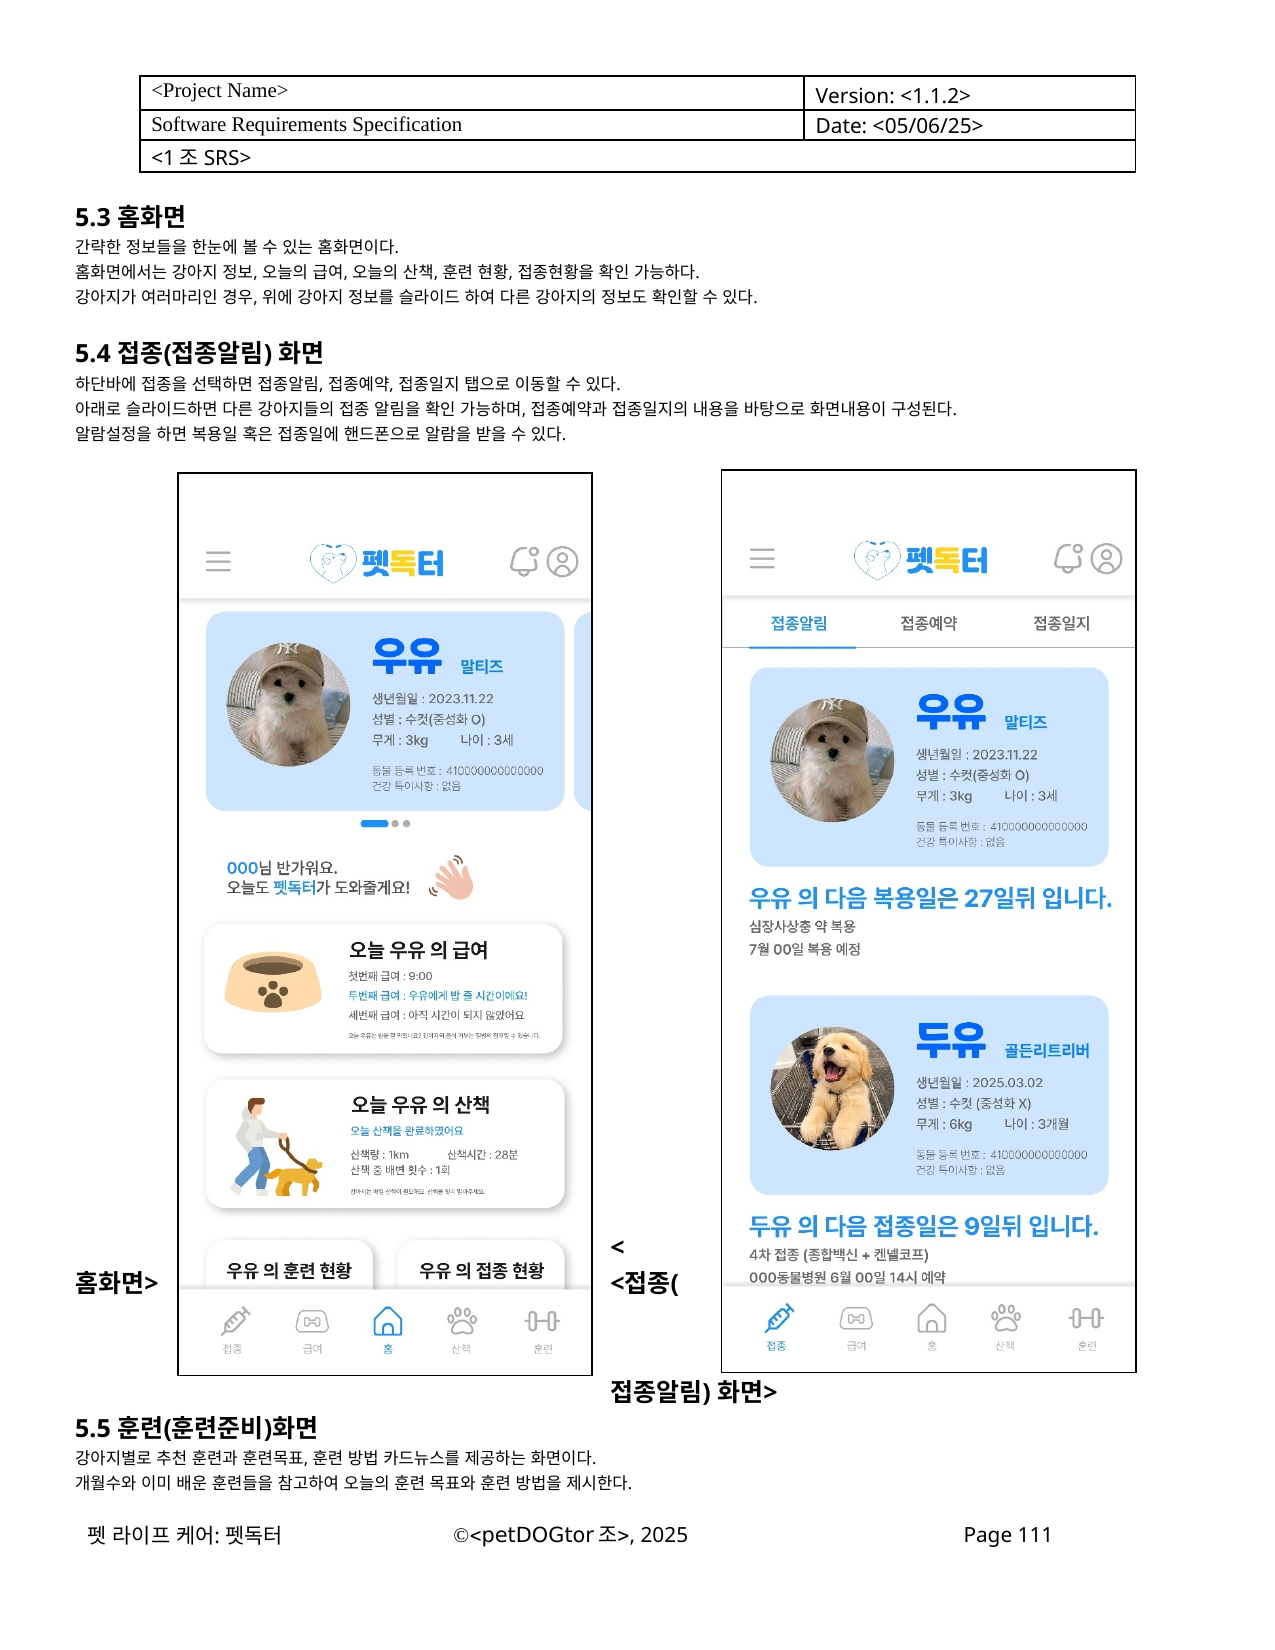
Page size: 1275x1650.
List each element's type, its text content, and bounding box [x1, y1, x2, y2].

text <홈화면> <접종(접종알림) 화면> [75, 1229, 1200, 1408]
text 간략한 정보들을 한눈에 볼 수 있는 홈화면이다. [75, 234, 1200, 259]
picture [179, 474, 591, 1375]
text 하단바에 접종을 선택하면 접종알림, 접종예약, 접종일지 탭으로 이동할 수 있다. [75, 370, 1200, 395]
text 강아지별로 추천 훈련과 훈련목표, 훈련 방법 카드뉴스를 제공하는 화면이다. [75, 1444, 1200, 1469]
text <어플실행화면> <로그인 화면>5.3 홈화면 [75, 198, 1200, 234]
text 아래로 슬라이드하면 다른 강아지들의 접종 알림을 확인 가능하며, 접종예약과 접종일지의 내용을 바탕으로 화면내용이 구성된다. [75, 395, 1200, 420]
text 5.4 접종(접종알림) 화면 [75, 334, 1200, 370]
text 5.5 훈련(훈련준비)화면 [75, 1408, 1200, 1444]
text 개월수와 이미 배운 훈련들을 참고하여 오늘의 훈련 목표와 훈련 방법을 제시한다. [75, 1469, 1200, 1494]
picture [722, 471, 1135, 1372]
text 홈화면에서는 강아지 정보, 오늘의 급여, 오늘의 산책, 훈련 현황, 접종현황을 확인 가능하다. [75, 259, 1200, 284]
text 강아지가 여러마리인 경우, 위에 강아지 정보를 슬라이드 하여 다른 강아지의 정보도 확인할 수 있다. [75, 284, 1200, 309]
text 알람설정을 하면 복용일 혹은 접종일에 핸드폰으로 알람을 받을 수 있다. [75, 420, 1200, 445]
